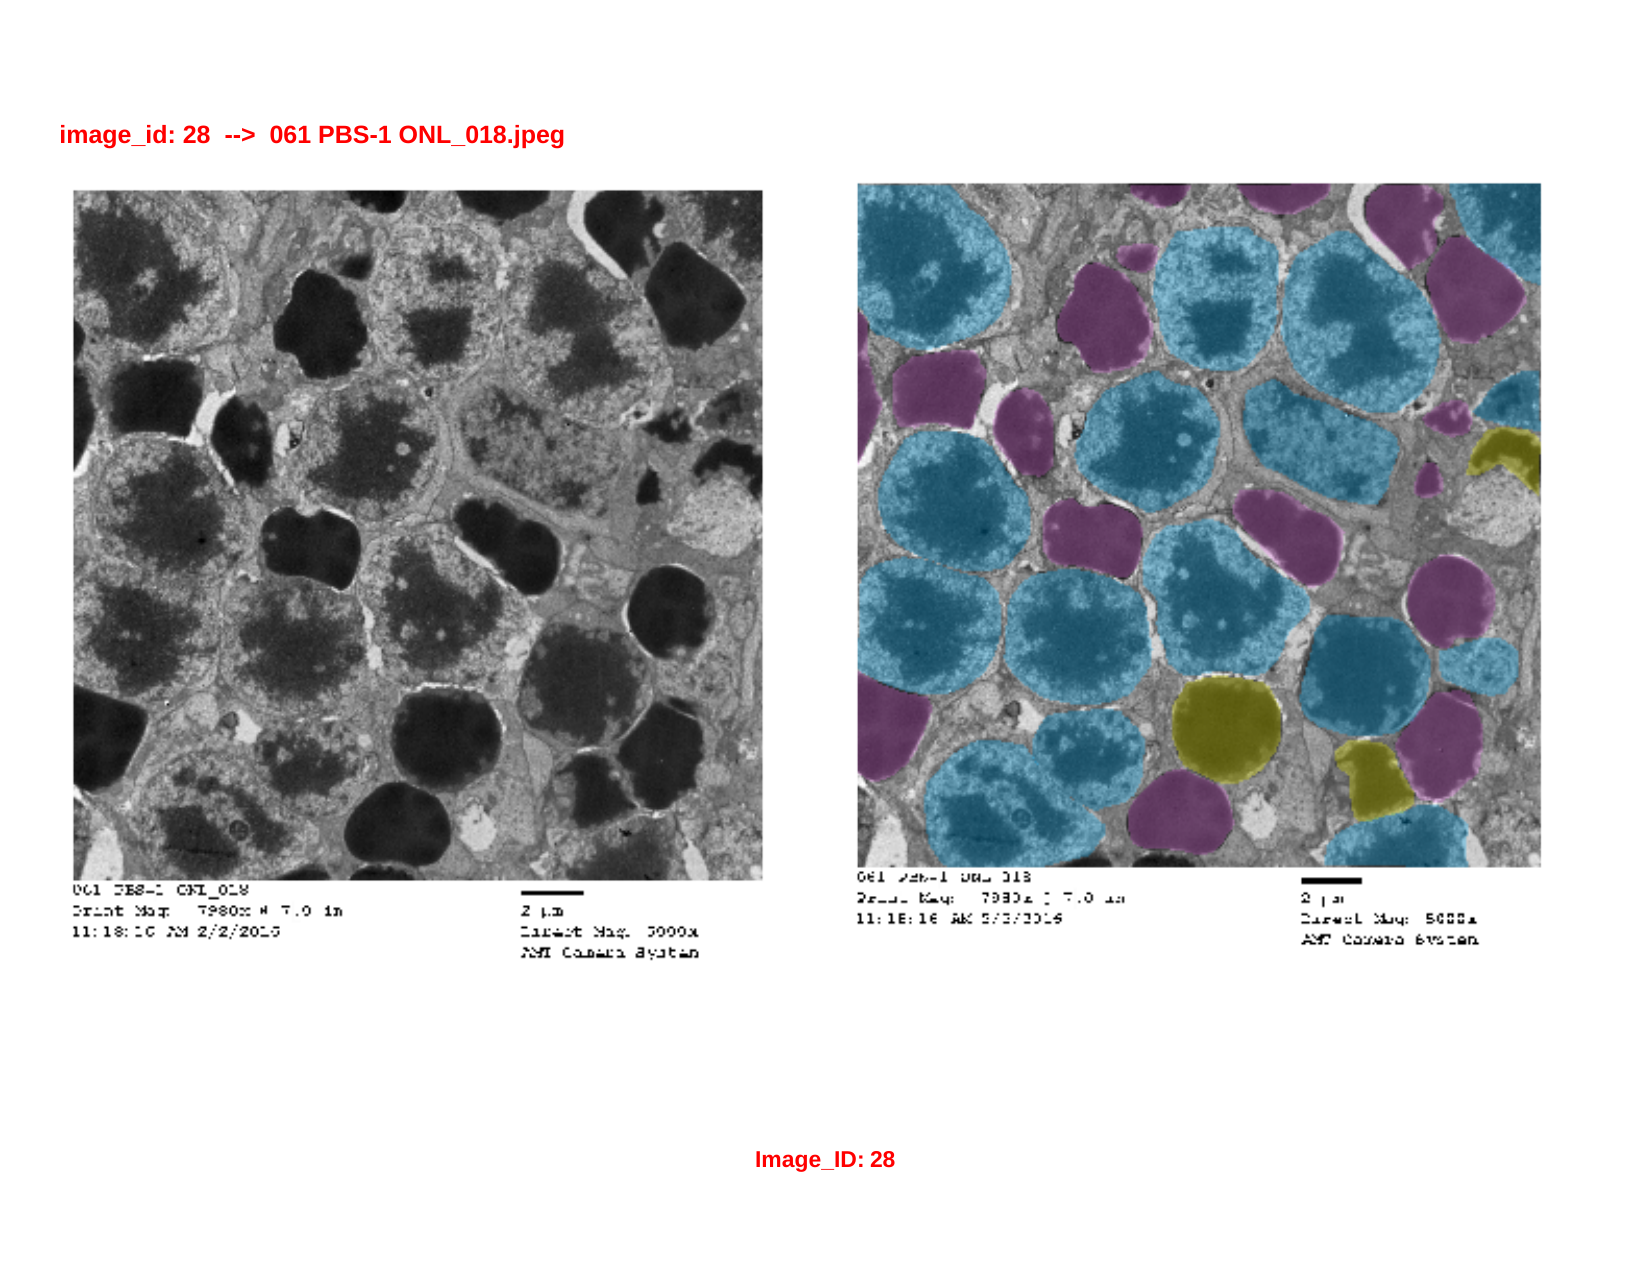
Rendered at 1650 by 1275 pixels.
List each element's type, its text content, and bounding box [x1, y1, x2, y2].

picture [839, 146, 1644, 991]
text image_id: 28 --> 061 PBS-1 ONL_018.jpeg [59, 118, 810, 148]
picture [59, 178, 776, 1000]
